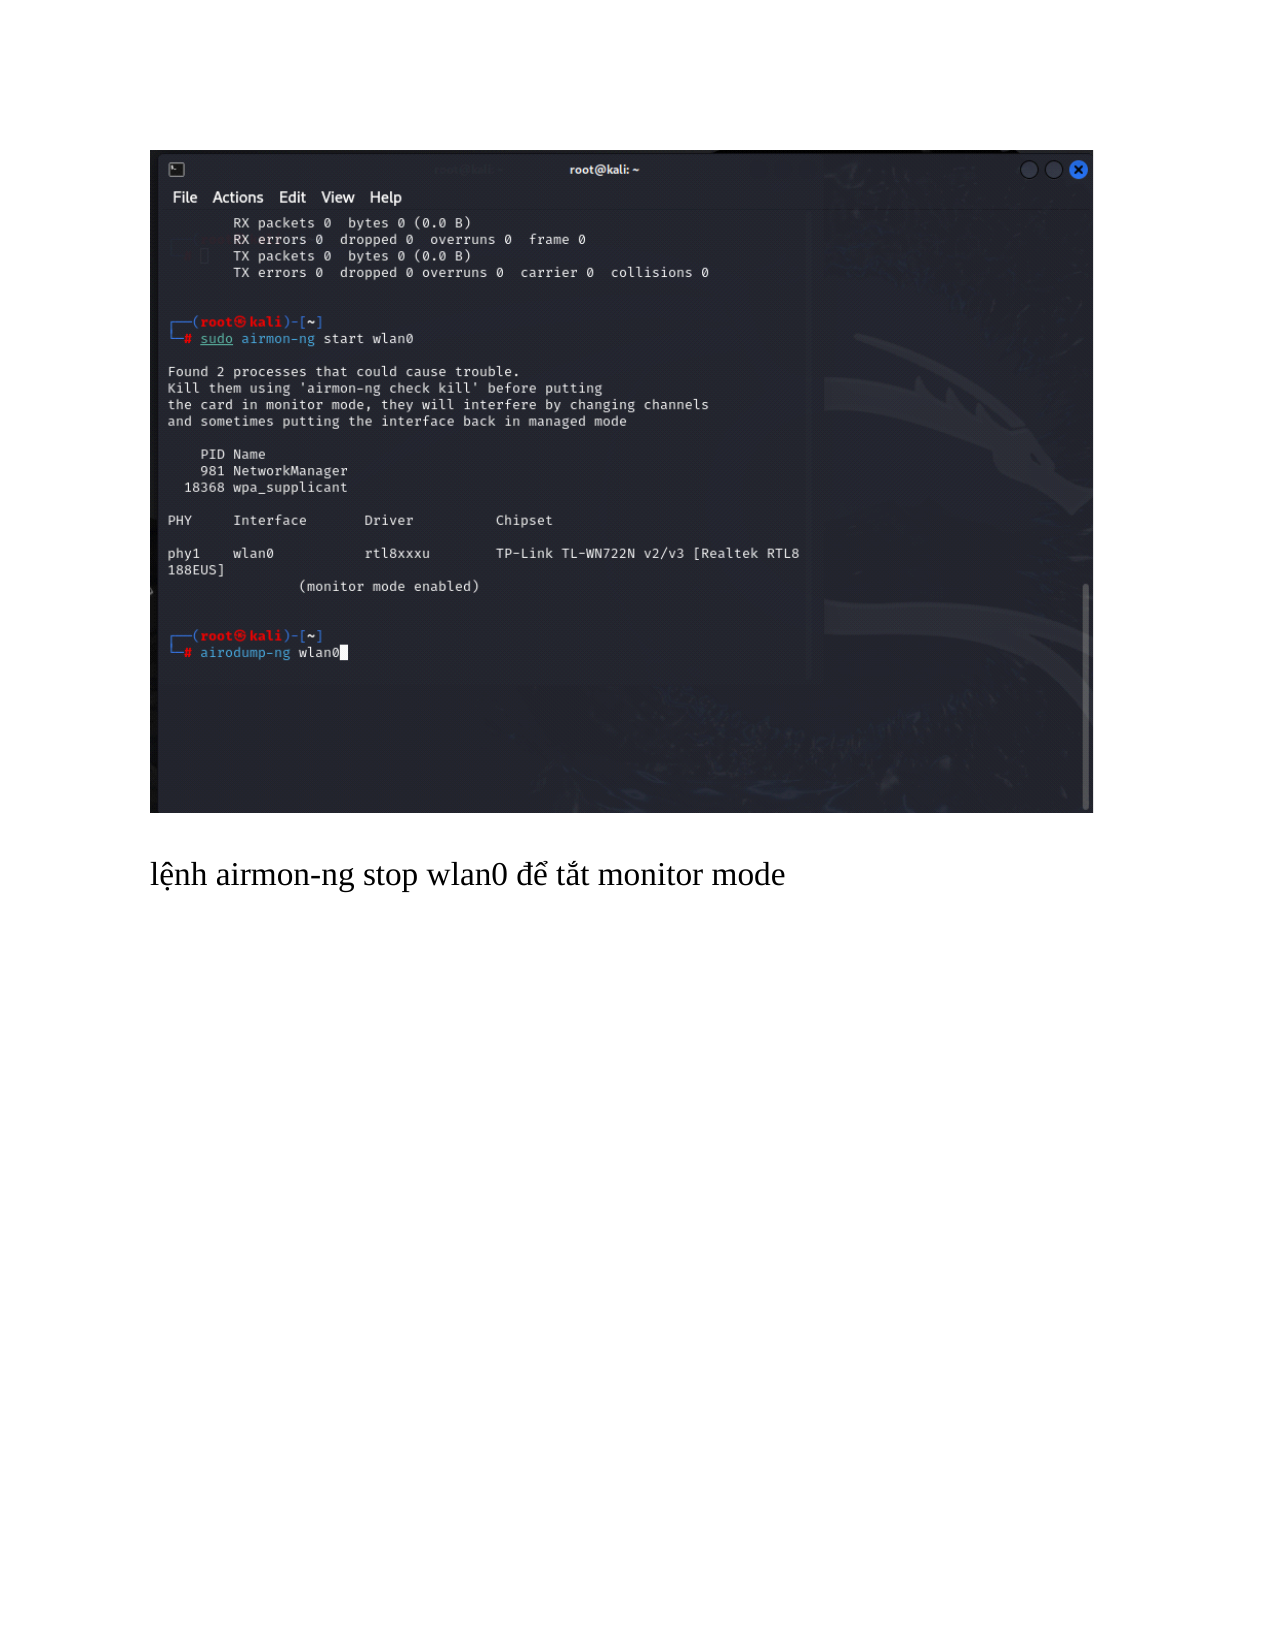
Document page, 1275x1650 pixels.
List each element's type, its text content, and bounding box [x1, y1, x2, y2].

picture [150, 150, 1094, 813]
text lệnh airmon-ng stop wlan0 để tắt monitor mode [150, 854, 1125, 892]
